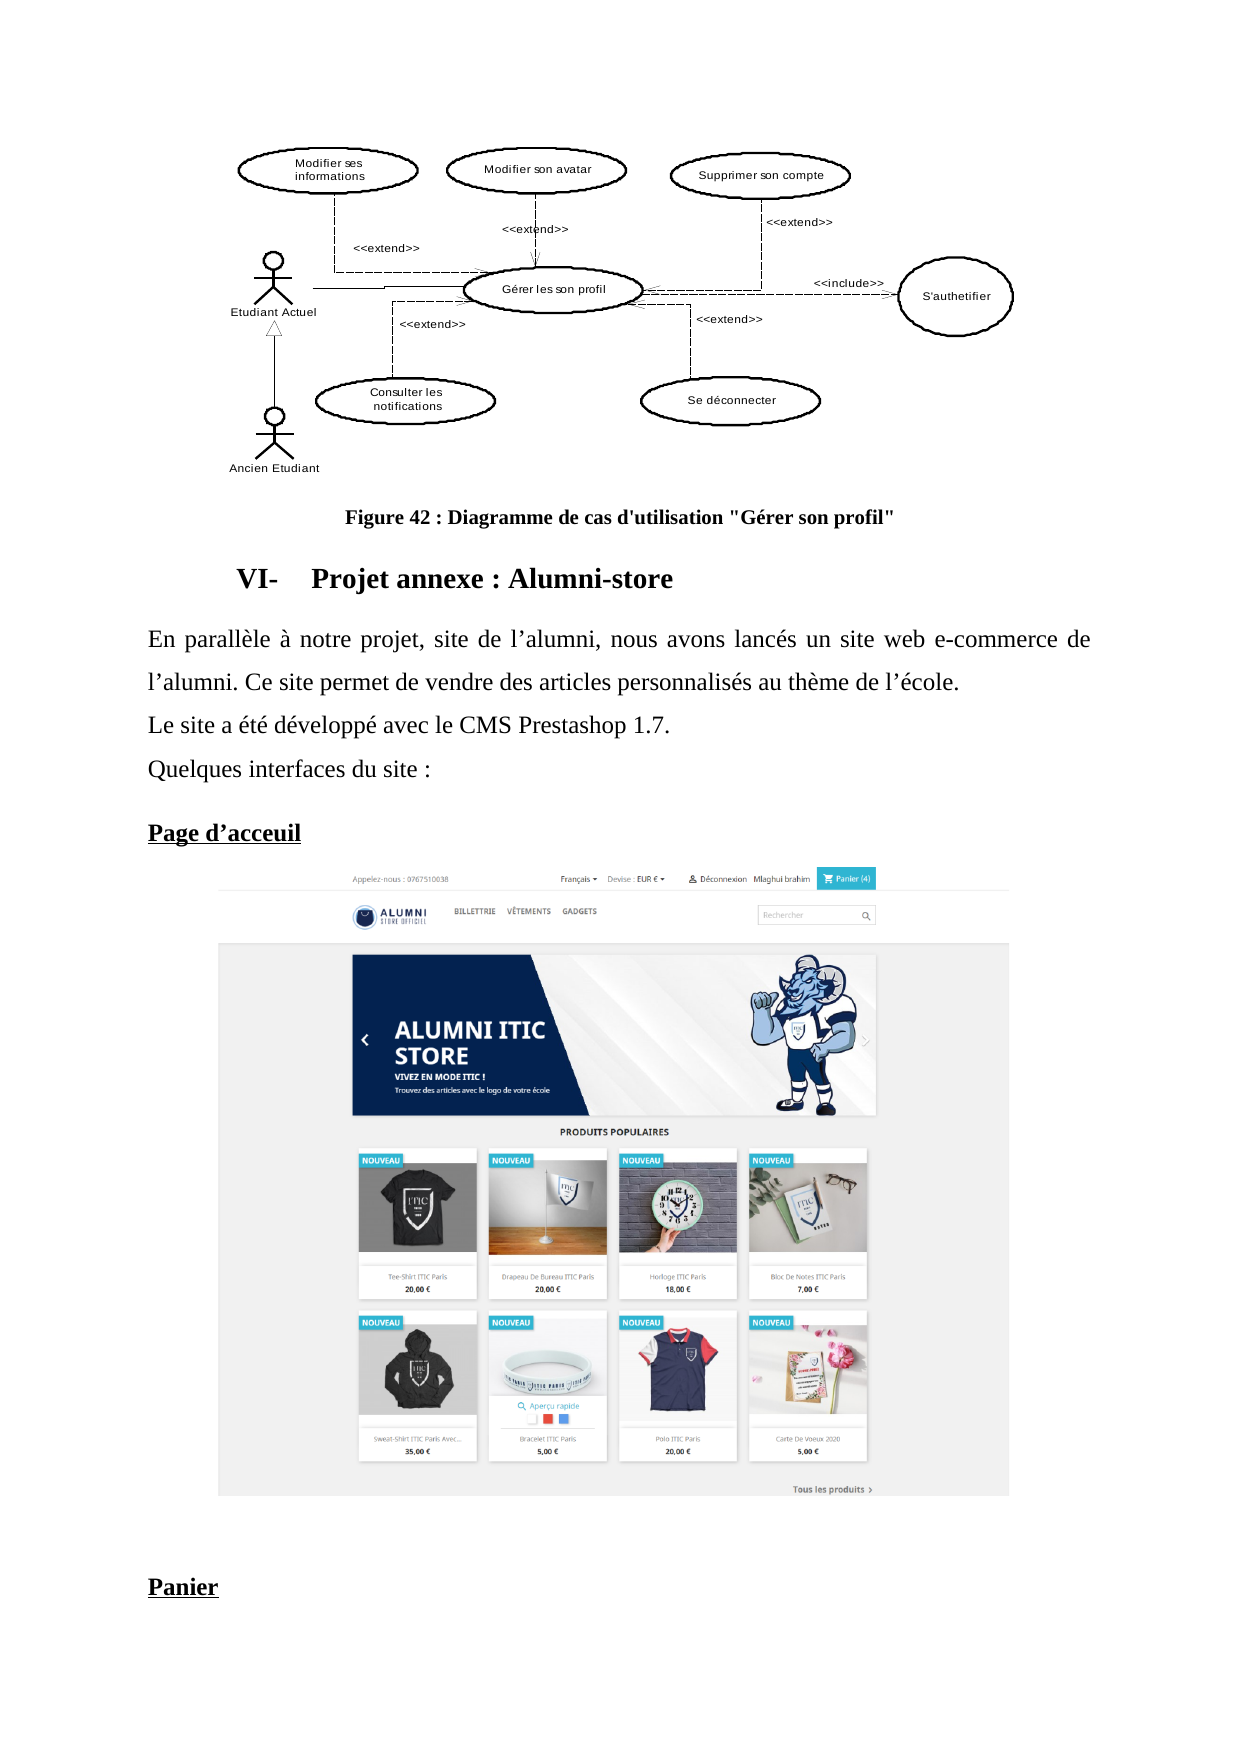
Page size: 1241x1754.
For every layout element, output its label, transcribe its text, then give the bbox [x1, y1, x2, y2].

text Le site a été développé avec le CMS Prestashop 1.7. [148, 711, 1093, 739]
text En parallèle à notre projet, site de l’alumni, nous avons lancés un site web e-commerce de l’alumni. Ce site permet de vendre des articles personnalisés au thème de l’école. [148, 624, 1093, 696]
text Quelques interfaces du site : [148, 754, 1093, 782]
picture [218, 867, 1010, 1496]
text Page d’acceuil [148, 818, 1093, 846]
text Projet annexe : Alumni-store [236, 562, 1093, 595]
text Panier [148, 1572, 1093, 1600]
